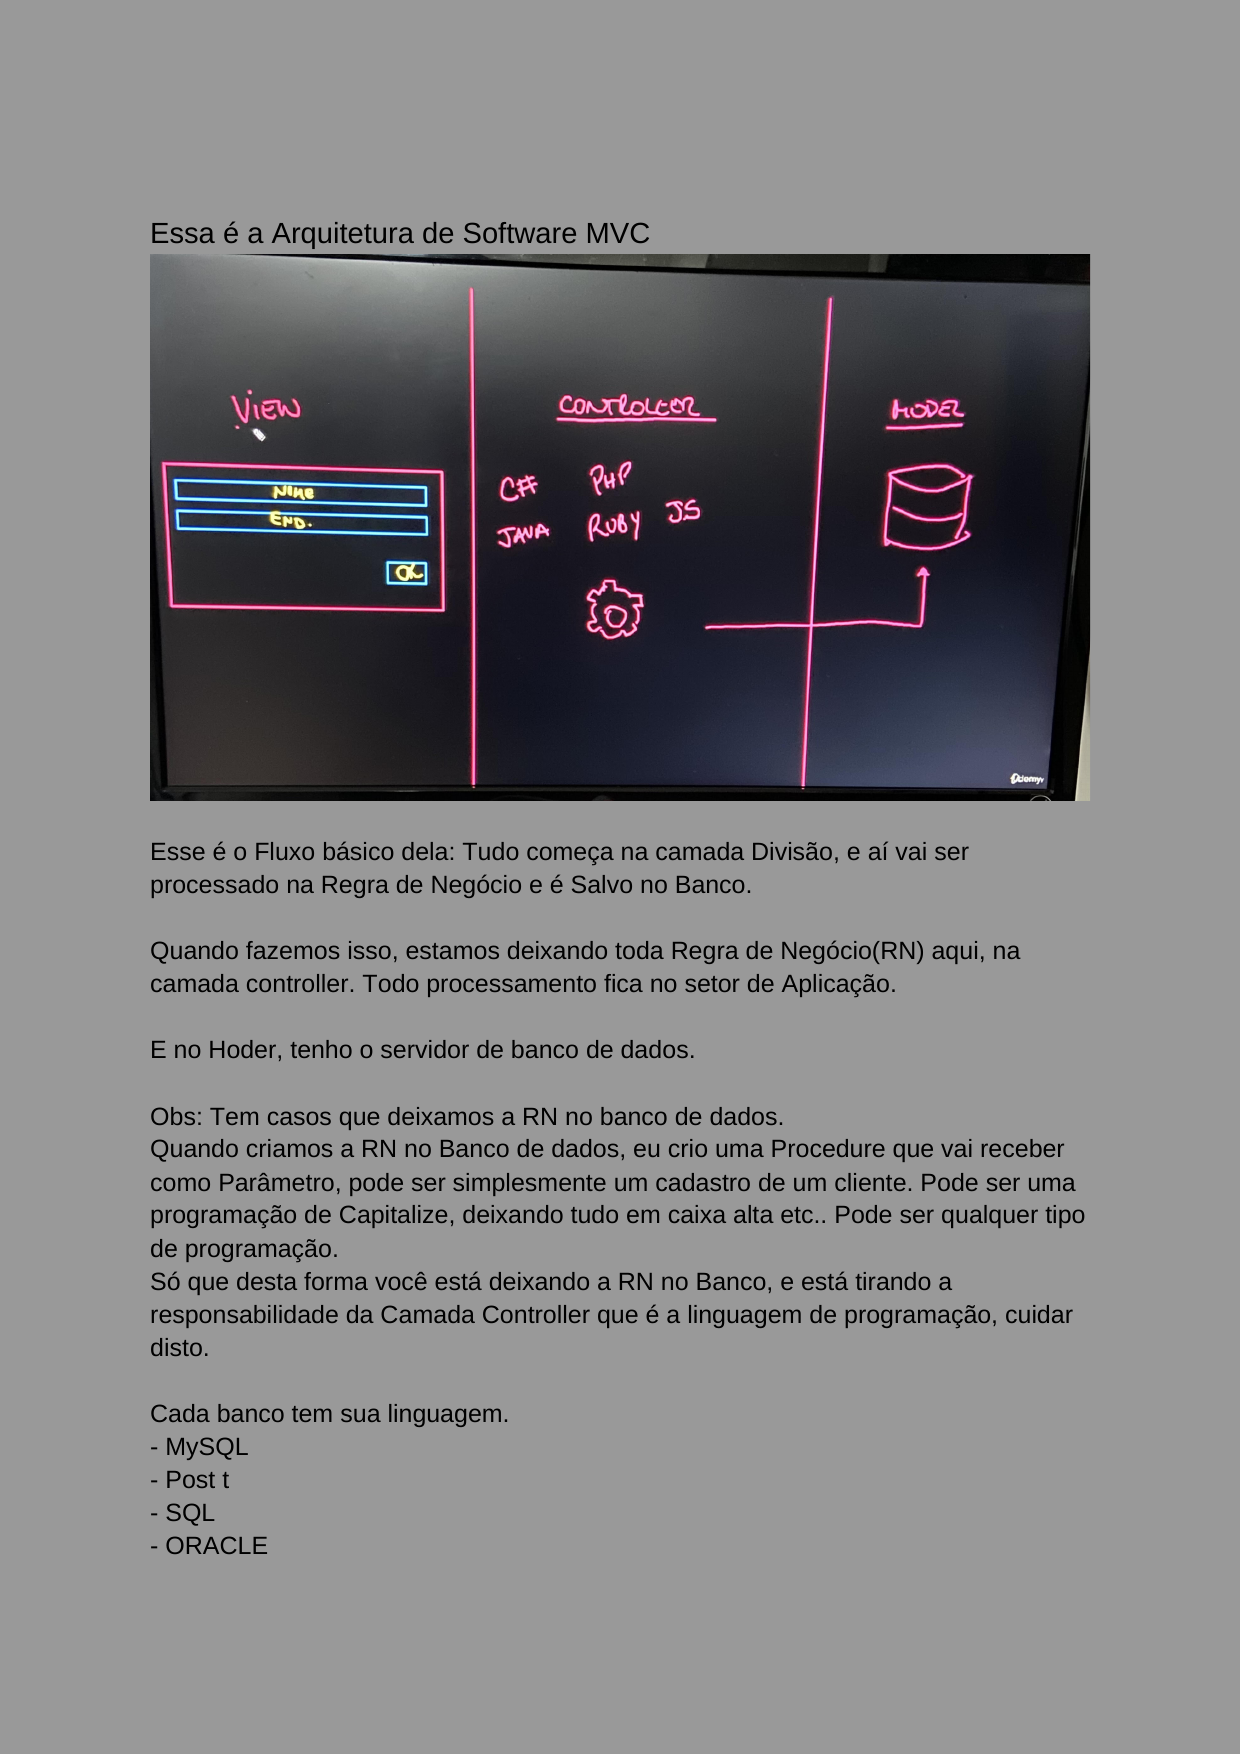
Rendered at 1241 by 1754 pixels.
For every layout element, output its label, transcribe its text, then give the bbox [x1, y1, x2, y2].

text Essa é a Arquitetura de Software MVC [150, 216, 1090, 249]
text Cada banco tem sua linguagem. [150, 1399, 1090, 1427]
text - MySQL [150, 1432, 1090, 1460]
text - ORACLE [150, 1531, 1090, 1559]
text Quando fazemos isso, estamos deixando toda Regra de Negócio(RN) aqui, na camada controller. Todo processamento fica no setor de Aplicação. [150, 936, 1090, 998]
text E no Hoder, tenho o servidor de banco de dados. [150, 1035, 1090, 1064]
picture [150, 254, 1091, 801]
text - Post t [150, 1465, 1090, 1493]
text - SQL [150, 1498, 1090, 1526]
text Obs: Tem casos que deixamos a RN no banco de dados. [150, 1101, 1090, 1130]
text Só que desta forma você está deixando a RN no Banco, e está tirando a responsabilidade da Camada Controller que é a linguagem de programação, cuidar disto. [150, 1267, 1090, 1361]
text Esse é o Fluxo básico dela: Tudo começa na camada Divisão, e aí vai ser processado na Regra de Negócio e é Salvo no Banco. [150, 837, 1090, 899]
text Quando criamos a RN no Banco de dados, eu crio uma Procedure que vai receber como Parâmetro, pode ser simplesmente um cadastro de um cliente. Pode ser uma programação de Capitalize, deixando tudo em caixa alta etc.. Pode ser qualquer tipo de programação. [150, 1134, 1090, 1262]
